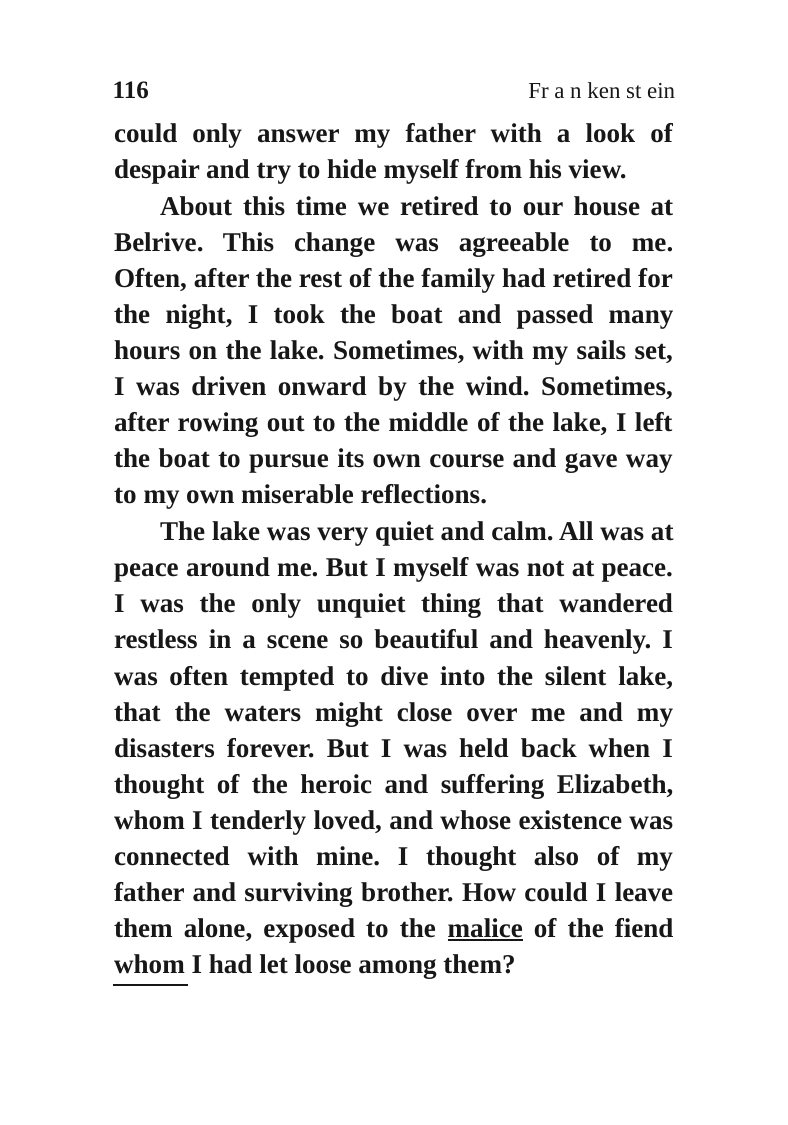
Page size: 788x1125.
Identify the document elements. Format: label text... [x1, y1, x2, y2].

text About this time we retired to our house at Belrive. This change was agreeable to me. Often, after the rest of the family had retired for the night, I took the boat and passed many hours on the lake. Sometimes, with my sails set, I was driven onward by the wind. Sometimes, after rowing out to the middle of the lake, I left the boat to pursue its own course and gave way to my own miserable reflections. [114, 190, 674, 509]
text The lake was very quiet and calm. All was at peace around me. But I myself was not at peace. I was the only unquiet thing that wandered restless in a scene so beautiful and heavenly. I was often tempted to dive into the silent lake, that the waters might close over me and my disasters forever. But I was held back when I thought of the heroic and suffering Elizabeth, whom I tenderly loved, and whose existence was connected with mine. I thought also of my father and surviving brother. How could I leave them alone, exposed to the malice of the fiend whom I had let loose among them? [114, 515, 674, 979]
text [114, 117, 674, 184]
